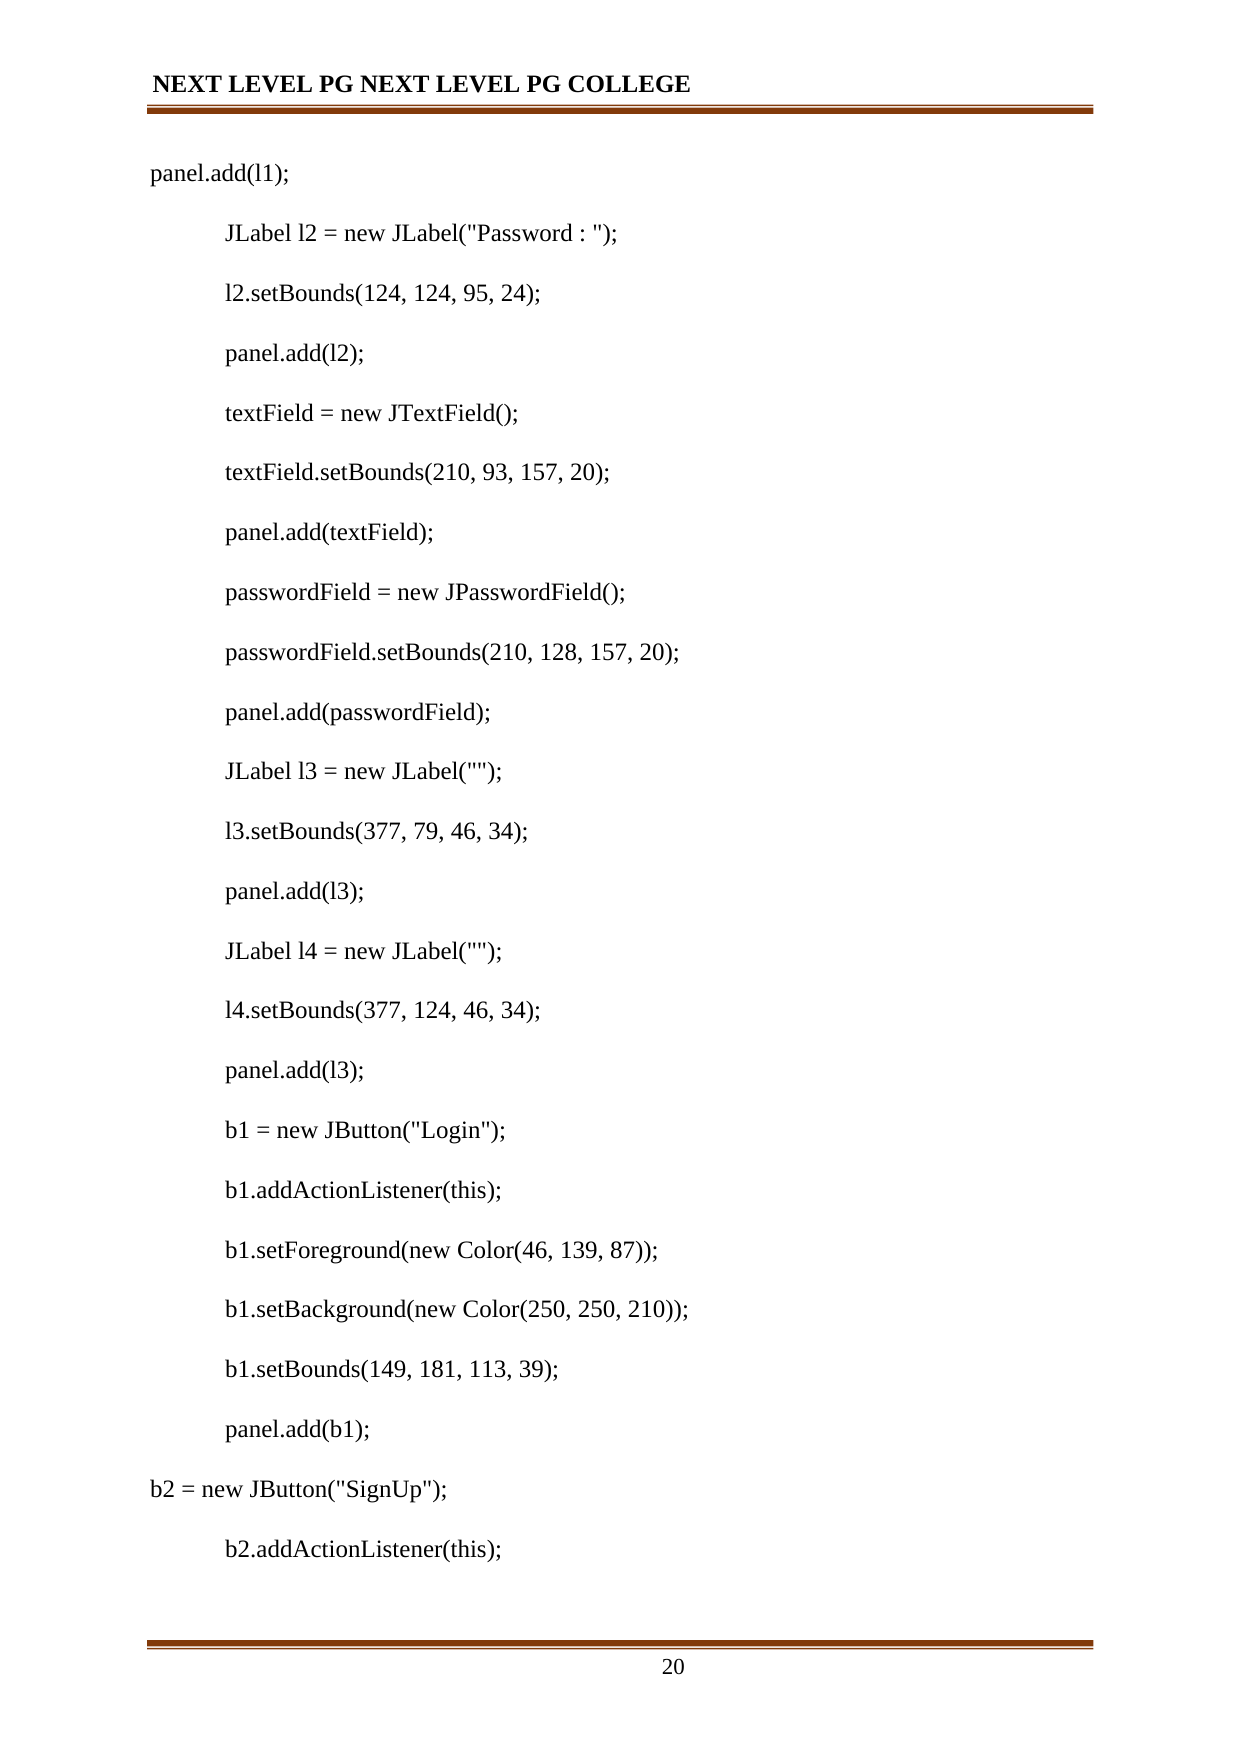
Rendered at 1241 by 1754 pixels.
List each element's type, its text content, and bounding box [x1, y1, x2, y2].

text b1.setBackground(new Color(250, 250, 210)); [225, 1294, 1173, 1323]
text JLabel l2 = new JLabel("Password : "); l2.setBounds(124, 124, 95, 24); panel.add(l2); [225, 218, 619, 366]
text JLabel l4 = new JLabel(""); l4.setBounds(377, 124, 46, 34); panel.add(l3); [225, 936, 543, 1084]
text b1 = new JButton("Login"); b1.addActionListener(this); b1.setForeground(new Color(46, 139, 87)); [225, 1115, 708, 1263]
text b1.setBounds(149, 181, 113, 39); panel.add(b1); [225, 1354, 561, 1443]
text textField = new JTextField(); textField.setBounds(210, 93, 157, 20); panel.add(textField); [225, 398, 612, 546]
text b2 = new JButton("SignUp"); b2.addActionListener(this); [150, 1474, 504, 1562]
text JLabel l3 = new JLabel(""); l3.setBounds(377, 79, 46, 34); panel.add(l3); [225, 756, 530, 905]
text panel.add(l1); [150, 158, 1173, 187]
text passwordField = new JPasswordField(); passwordField.setBounds(210, 128, 157, 20); panel.add(passwordField); [225, 577, 682, 725]
